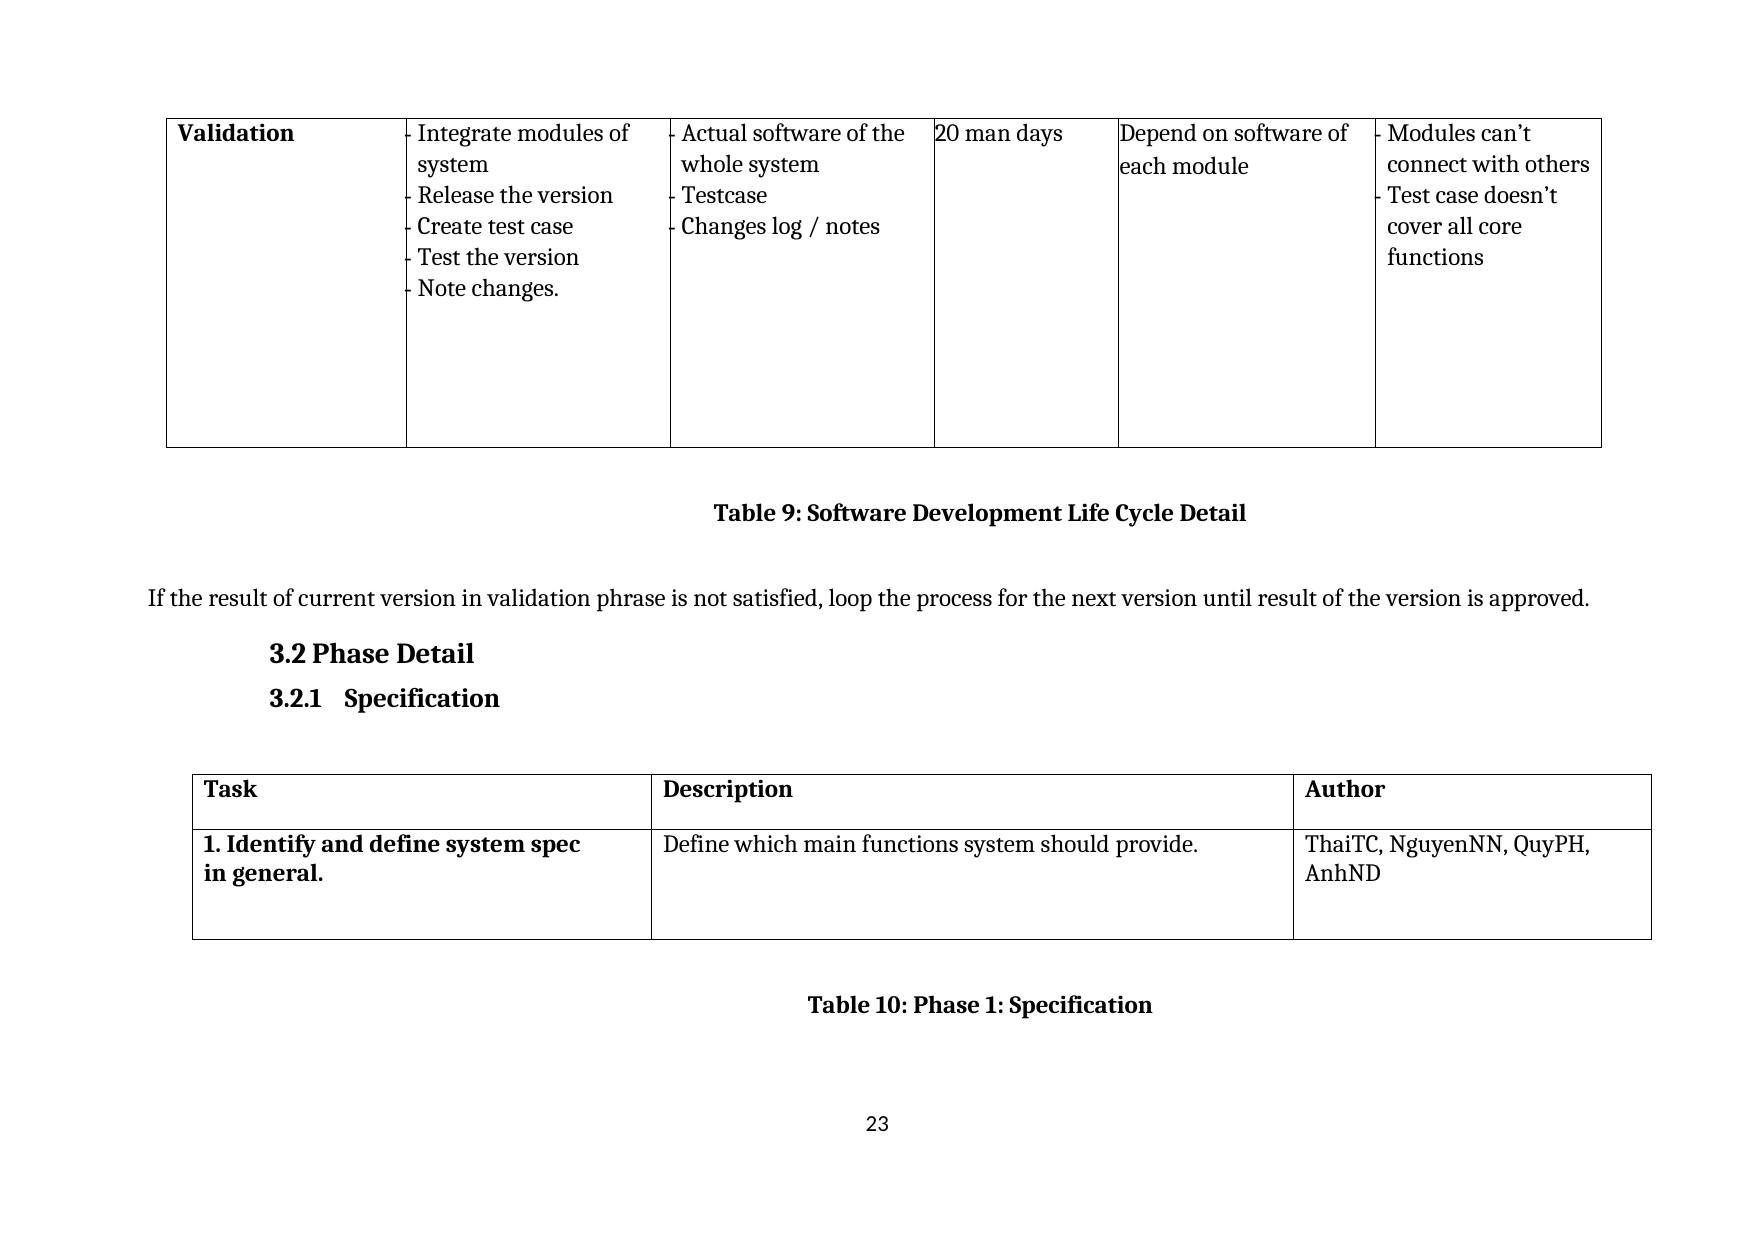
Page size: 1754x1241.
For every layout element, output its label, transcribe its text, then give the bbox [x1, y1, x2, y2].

table_cell 1. Identify and define system spec in general. [193, 830, 651, 939]
table_header Author [1294, 775, 1651, 829]
list Table 10: Phase 1: Specification [354, 991, 1606, 1019]
table_cell Validation [167, 119, 406, 447]
table_cell Define which main functions system should provide. [652, 830, 1293, 939]
table_cell 20 man days [935, 119, 1118, 447]
table_cell Integrate modules of system Release the version Create test case Test the version Note changes. [407, 119, 670, 447]
subtitle Specification [269, 683, 1606, 714]
table_cell ThaiTC, NguyenNN, QuyPH, AnhND [1294, 830, 1651, 939]
table_header Description [652, 775, 1293, 829]
table_cell Depend on software of each module [1119, 119, 1375, 447]
text If the result of current version in validation phrase is not satisfied, loop the process for the next version until result of the version is approved. [148, 583, 1606, 612]
subtitle Phase Detail [269, 637, 1606, 671]
table_cell Actual software of the whole system Testcase Changes log / notes [671, 119, 934, 447]
table_header Task [193, 775, 651, 829]
list Table 9: Software Development Life Cycle Detail [354, 499, 1606, 528]
table_cell Modules can’t connect with others Test case doesn’t cover all core functions [1376, 119, 1601, 447]
